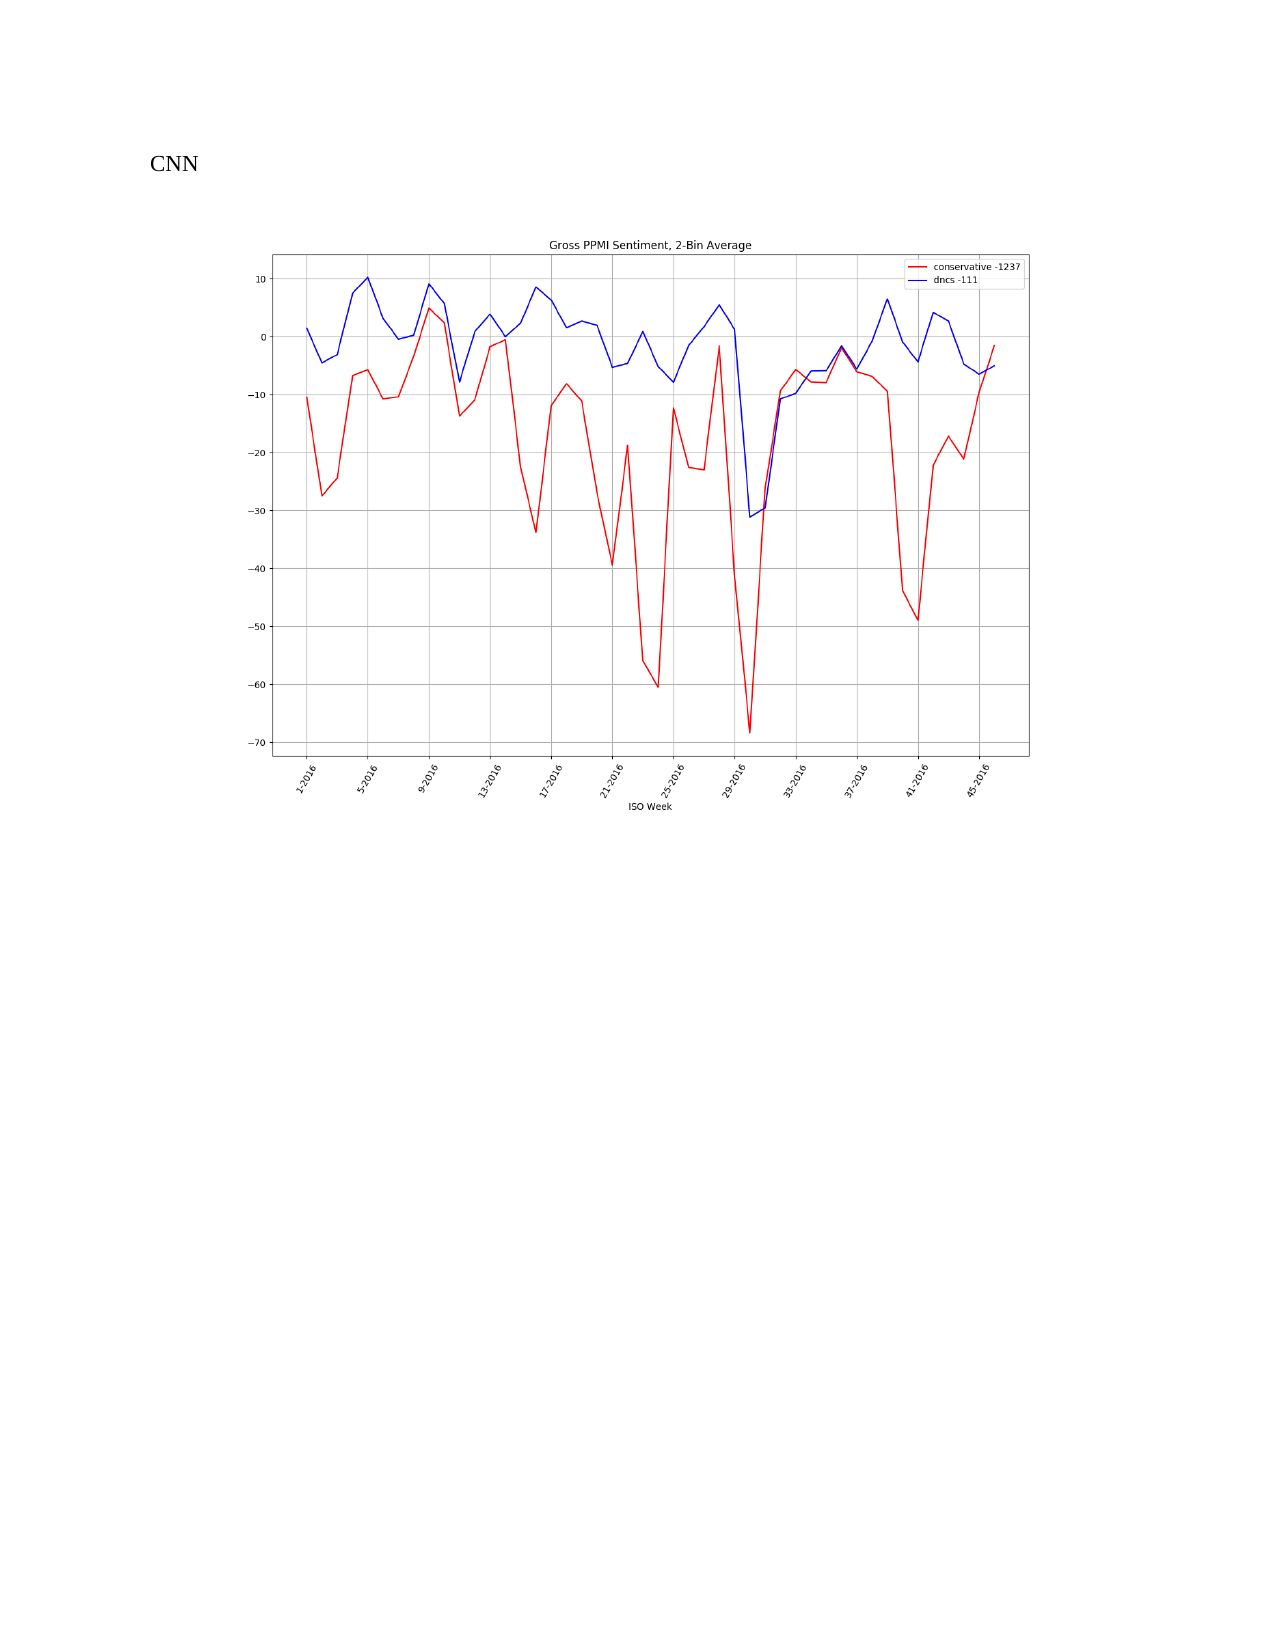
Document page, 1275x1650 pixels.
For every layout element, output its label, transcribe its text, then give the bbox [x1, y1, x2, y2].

picture [150, 176, 1125, 827]
subtitle CNN [150, 150, 1125, 176]
